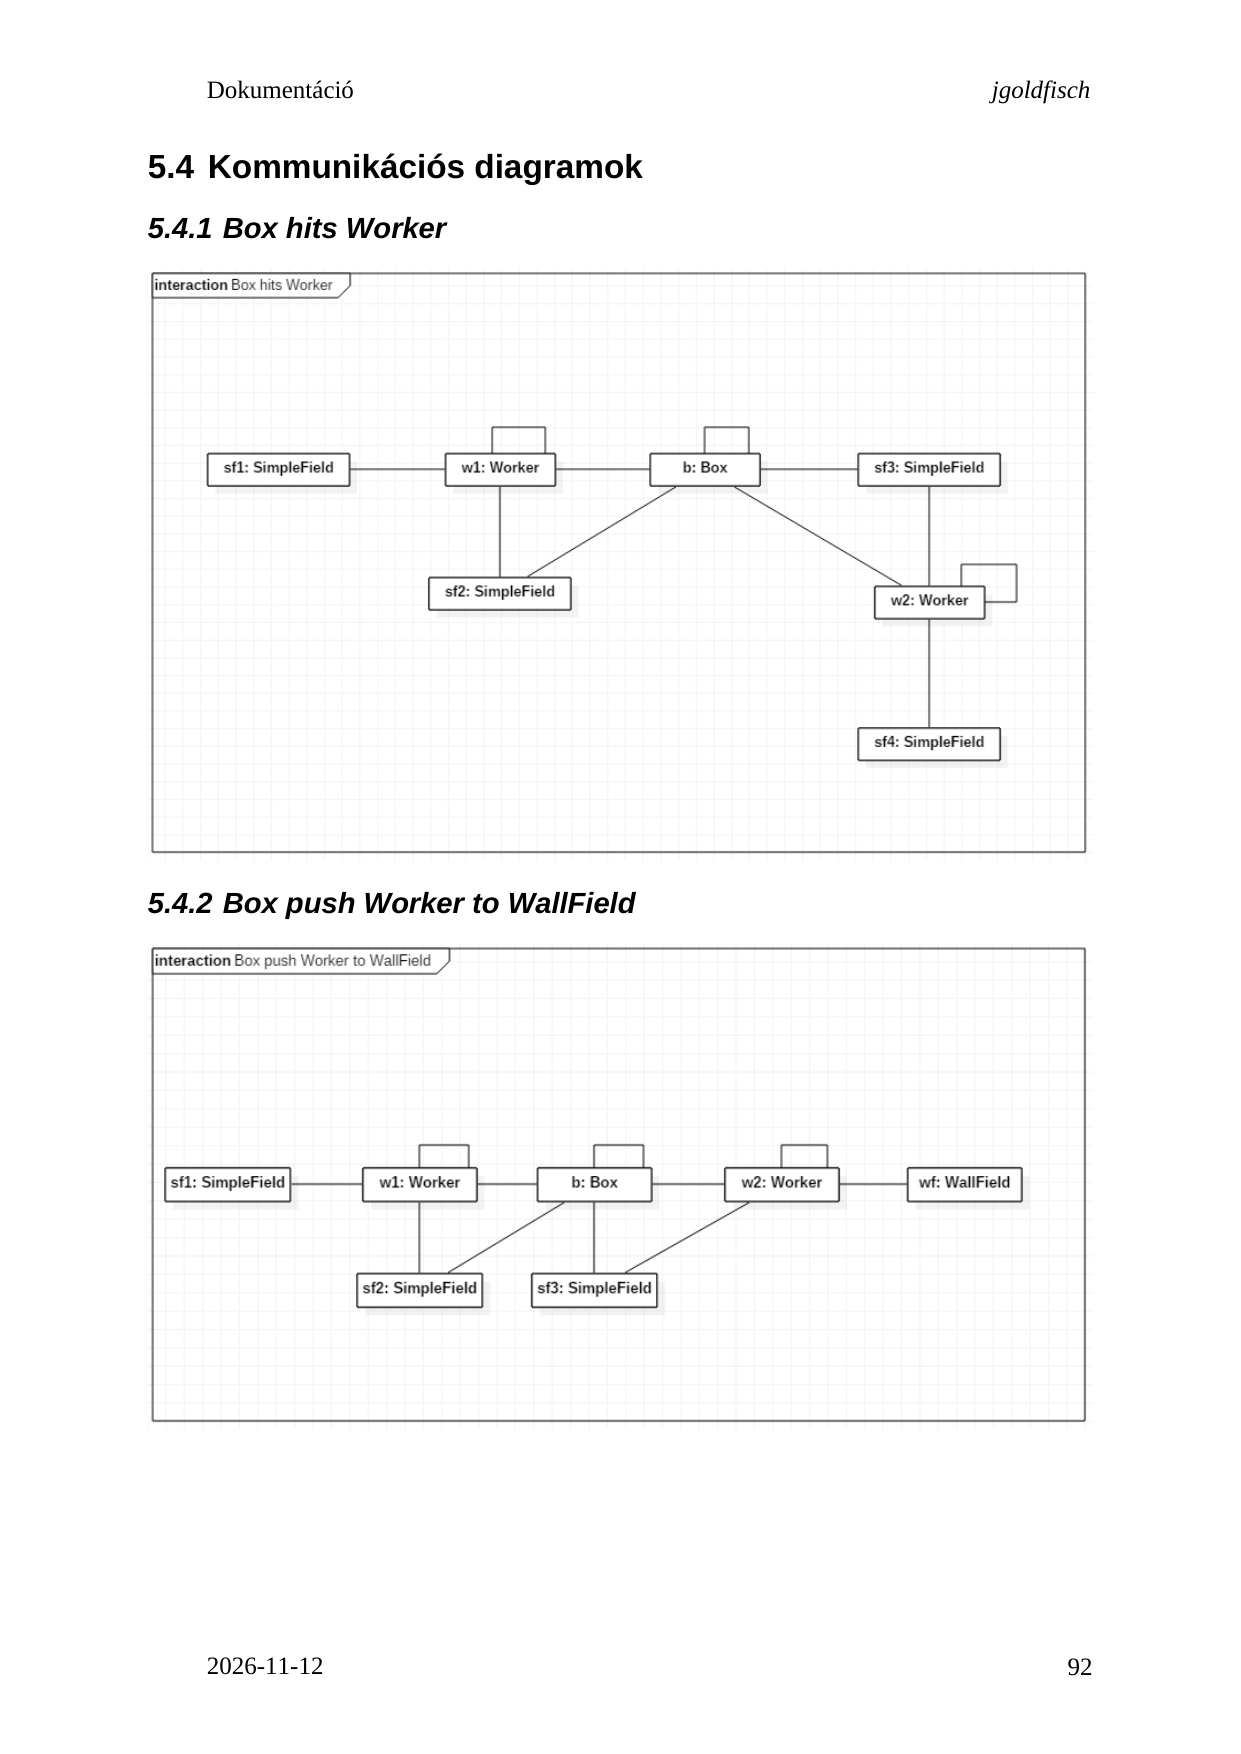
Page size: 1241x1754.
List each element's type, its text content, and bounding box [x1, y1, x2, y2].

subtitle Box push Worker to WallField [148, 886, 1093, 919]
subtitle Box hits Worker [148, 211, 1093, 244]
picture [147, 944, 1093, 1429]
picture [147, 269, 1093, 861]
subtitle Kommunikációs diagramok [148, 148, 1093, 186]
